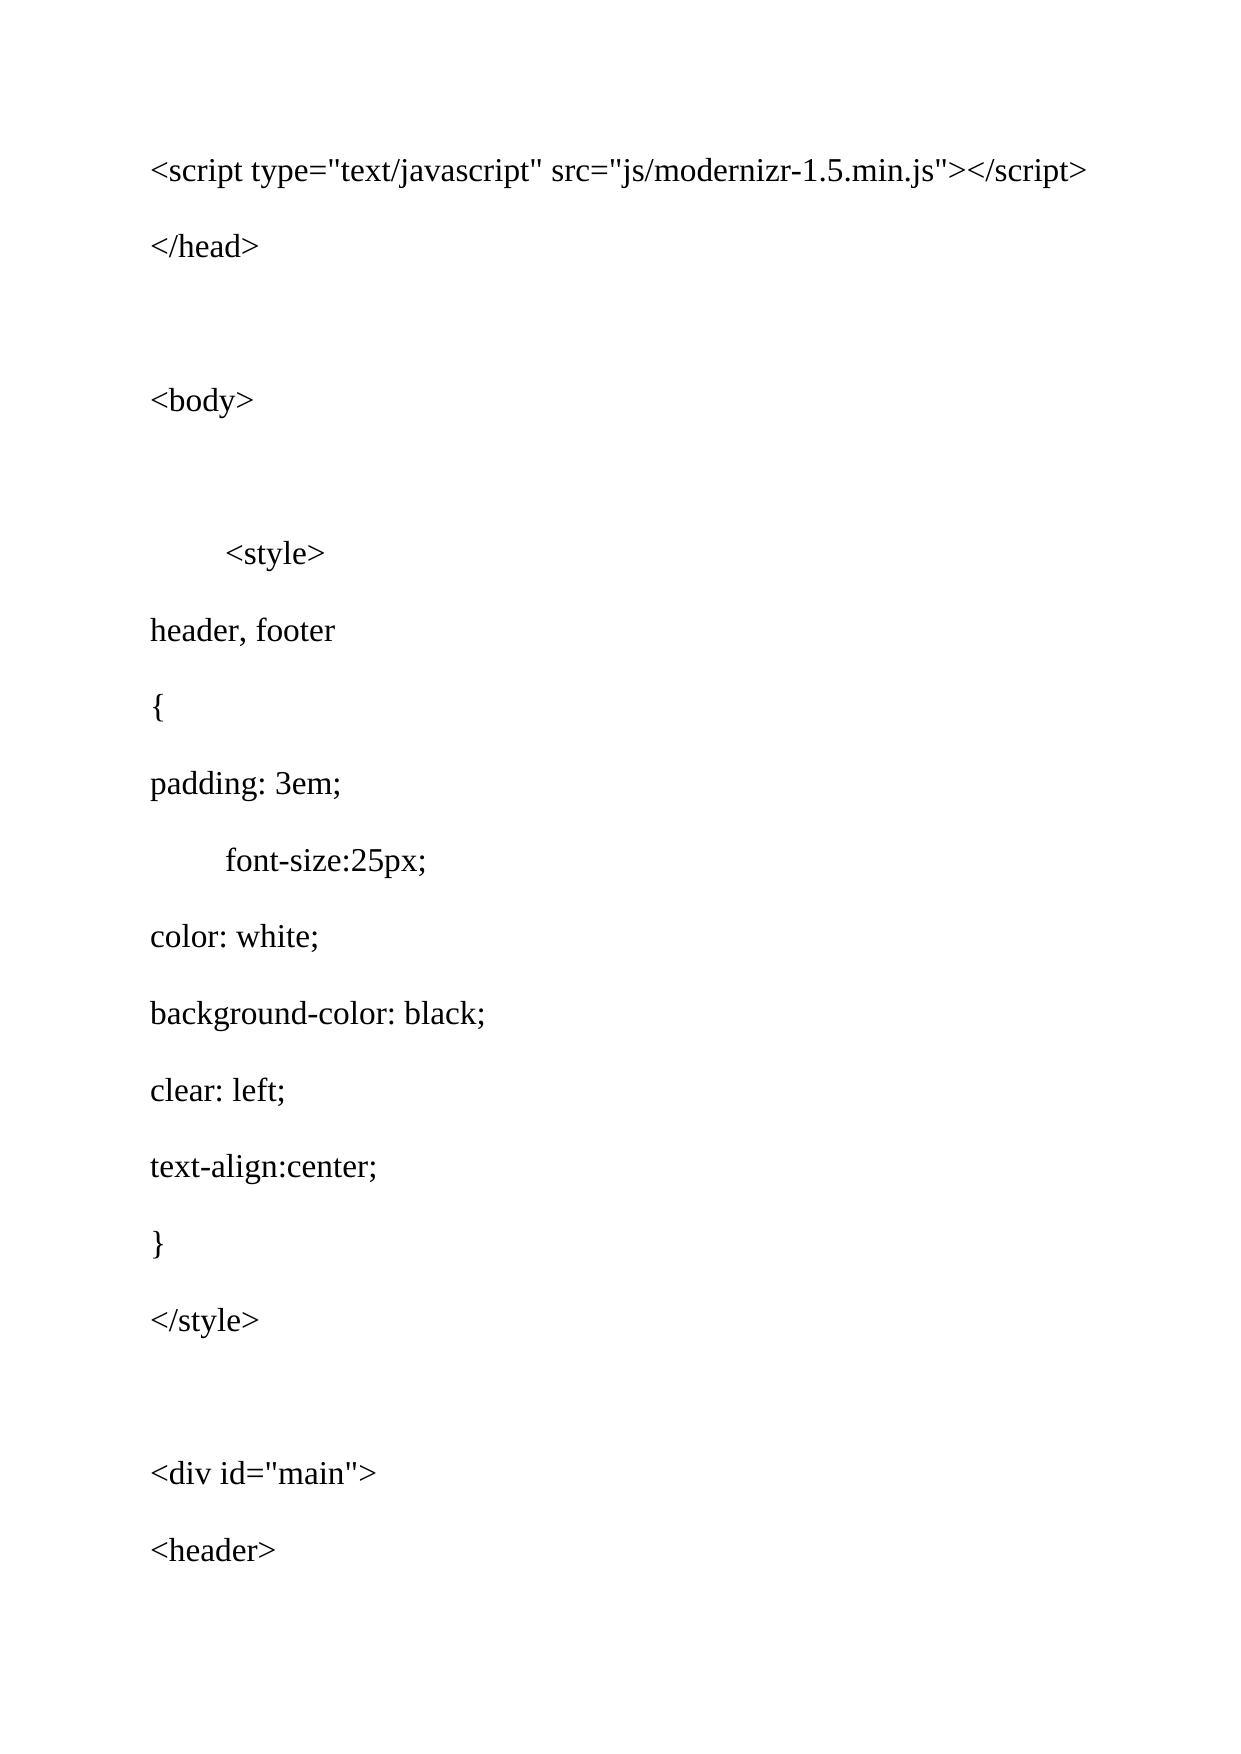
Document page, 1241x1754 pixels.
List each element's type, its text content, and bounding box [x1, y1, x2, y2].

text <script type="text/javascript" src="js/modernizr-1.5.min.js"></script> [150, 150, 1090, 188]
text } [150, 1223, 1090, 1262]
text padding: 3em; [150, 763, 1090, 802]
text <style> [150, 533, 1090, 572]
text background-color: black; [150, 993, 1090, 1032]
text </head> [150, 227, 1090, 265]
text color: white; [150, 917, 1090, 955]
text font-size:25px; [150, 840, 1090, 878]
text text-align:center; [150, 1147, 1090, 1185]
text </style> [150, 1300, 1090, 1338]
text <header> [150, 1530, 1090, 1568]
text clear: left; [150, 1070, 1090, 1108]
text <body> [150, 380, 1090, 418]
text <div id="main"> [150, 1453, 1090, 1492]
text { [150, 687, 1090, 725]
text header, footer [150, 610, 1090, 648]
